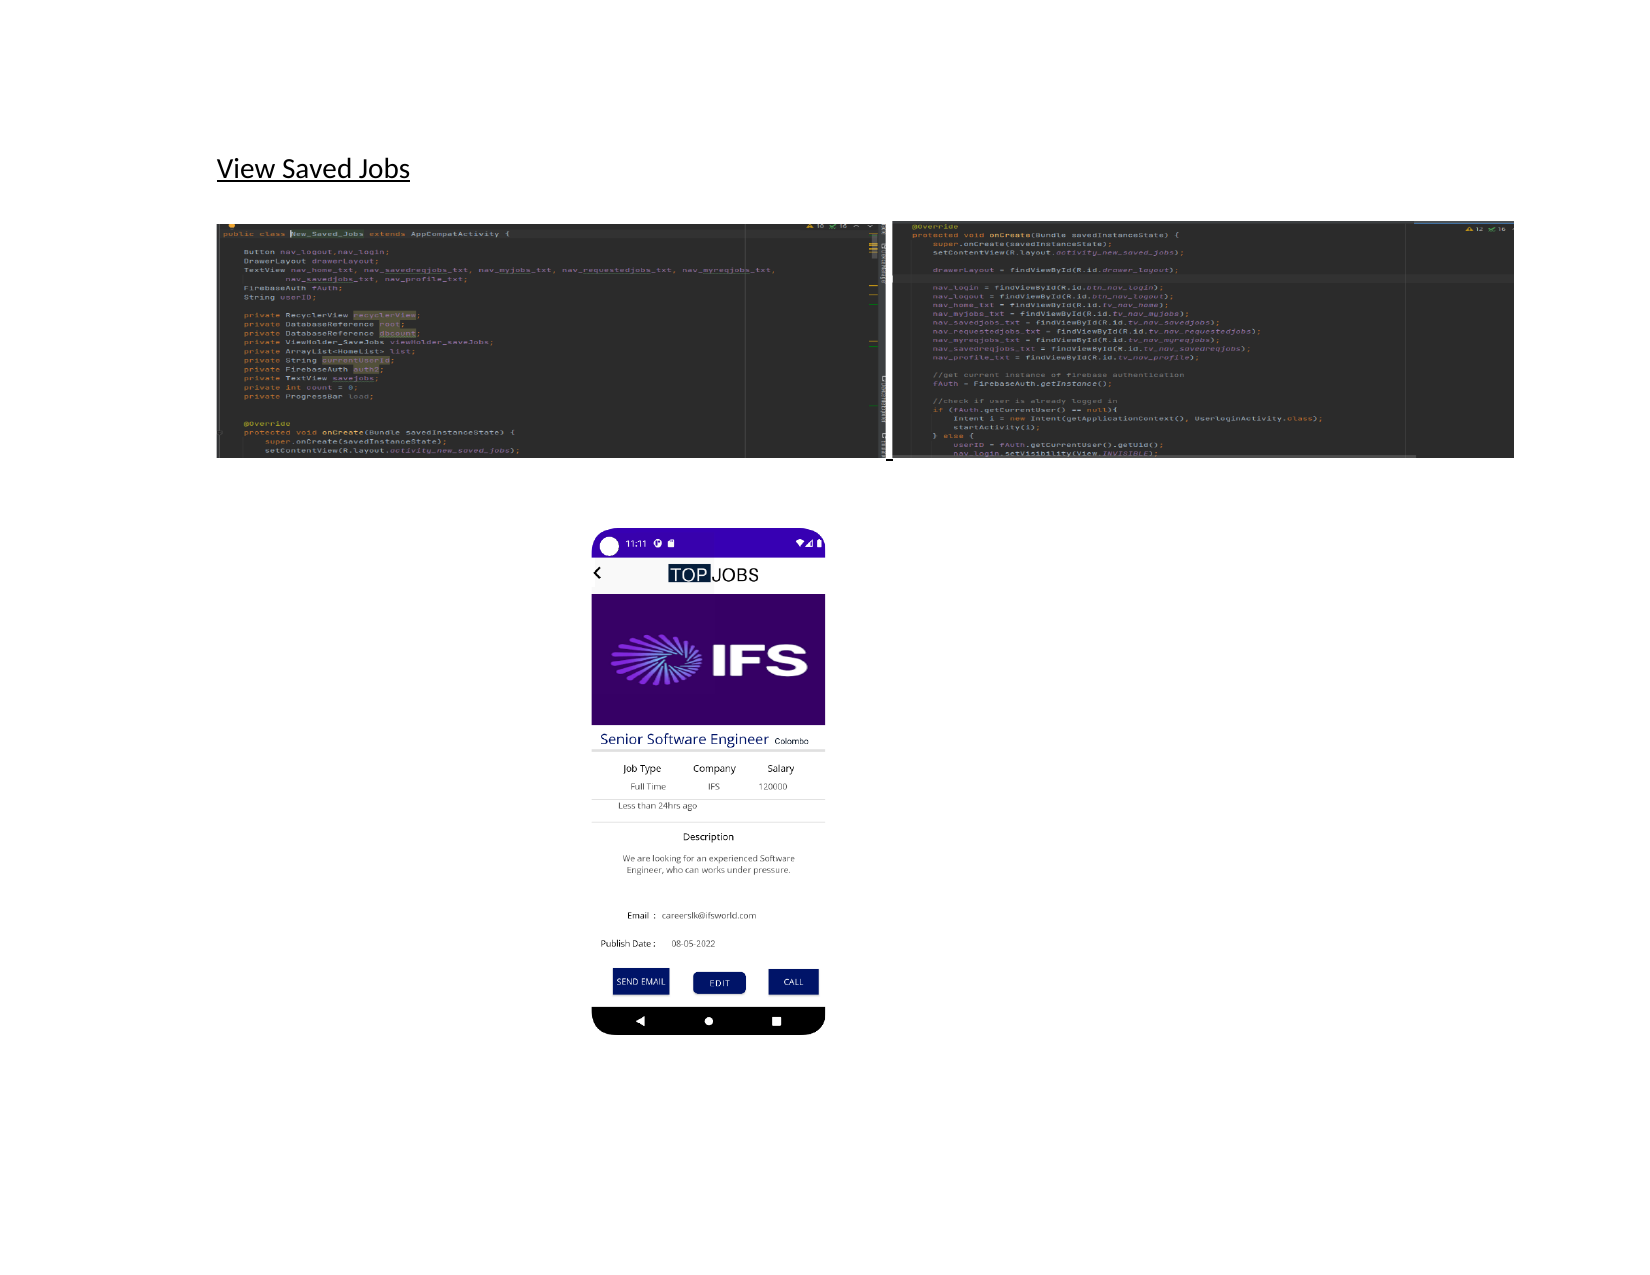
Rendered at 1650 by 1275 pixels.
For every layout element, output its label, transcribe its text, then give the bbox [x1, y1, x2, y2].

picture [216, 224, 886, 458]
picture [591, 528, 826, 1035]
picture [892, 221, 1514, 458]
text View Saved Jobs [217, 150, 1537, 186]
